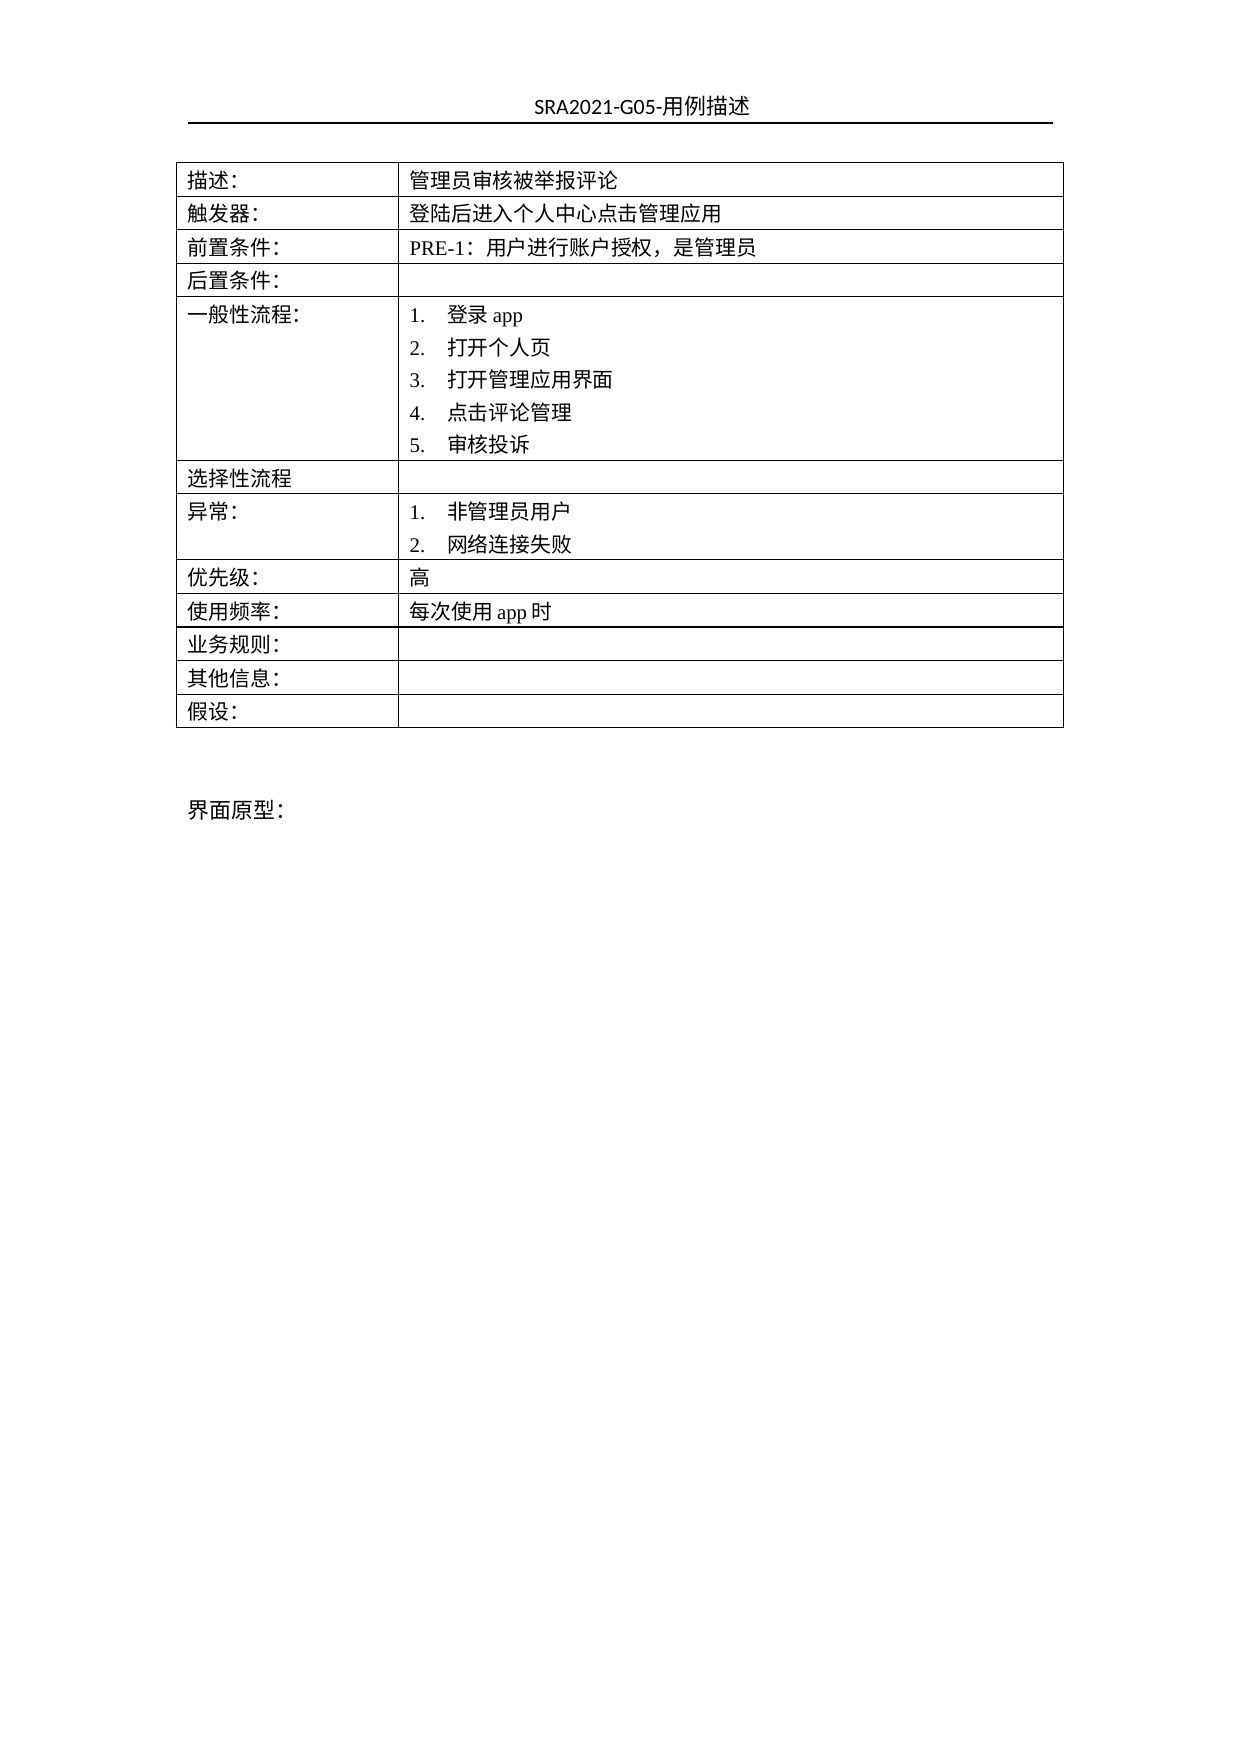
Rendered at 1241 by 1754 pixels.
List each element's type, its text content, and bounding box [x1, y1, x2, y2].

table_cell 优先级： [177, 560, 398, 593]
table_cell [399, 628, 1063, 660]
table_cell 非管理员用户 网络连接失败 [399, 494, 1063, 559]
table_cell 一般性流程： [177, 297, 398, 460]
table_cell 前置条件： [177, 230, 398, 263]
table_cell 登录app 打开个人页 打开管理应用界面 点击评论管理 审核投诉 [399, 297, 1063, 460]
table_cell 描述： [177, 163, 398, 196]
table_cell PRE-1：用户进行账户授权，是管理员 [399, 230, 1063, 263]
table_cell 假设： [177, 695, 398, 727]
table_cell 选择性流程 [177, 461, 398, 493]
table_cell 异常： [177, 494, 398, 559]
table_cell [399, 661, 1063, 693]
table_cell 管理员审核被举报评论 [399, 163, 1063, 196]
table_cell 登陆后进入个人中心点击管理应用 [399, 197, 1063, 229]
table_cell [399, 695, 1063, 727]
table_cell [399, 461, 1063, 493]
table_cell [399, 264, 1063, 296]
table_cell 触发器： [177, 197, 398, 229]
table_cell 使用频率： [177, 594, 398, 626]
text 界面原型： [187, 793, 1053, 826]
table_cell 后置条件： [177, 264, 398, 296]
table_cell 高 [399, 560, 1063, 593]
table_cell 其他信息： [177, 661, 398, 693]
table_cell 每次使用app时 [399, 594, 1063, 626]
table_cell 业务规则： [177, 628, 398, 660]
